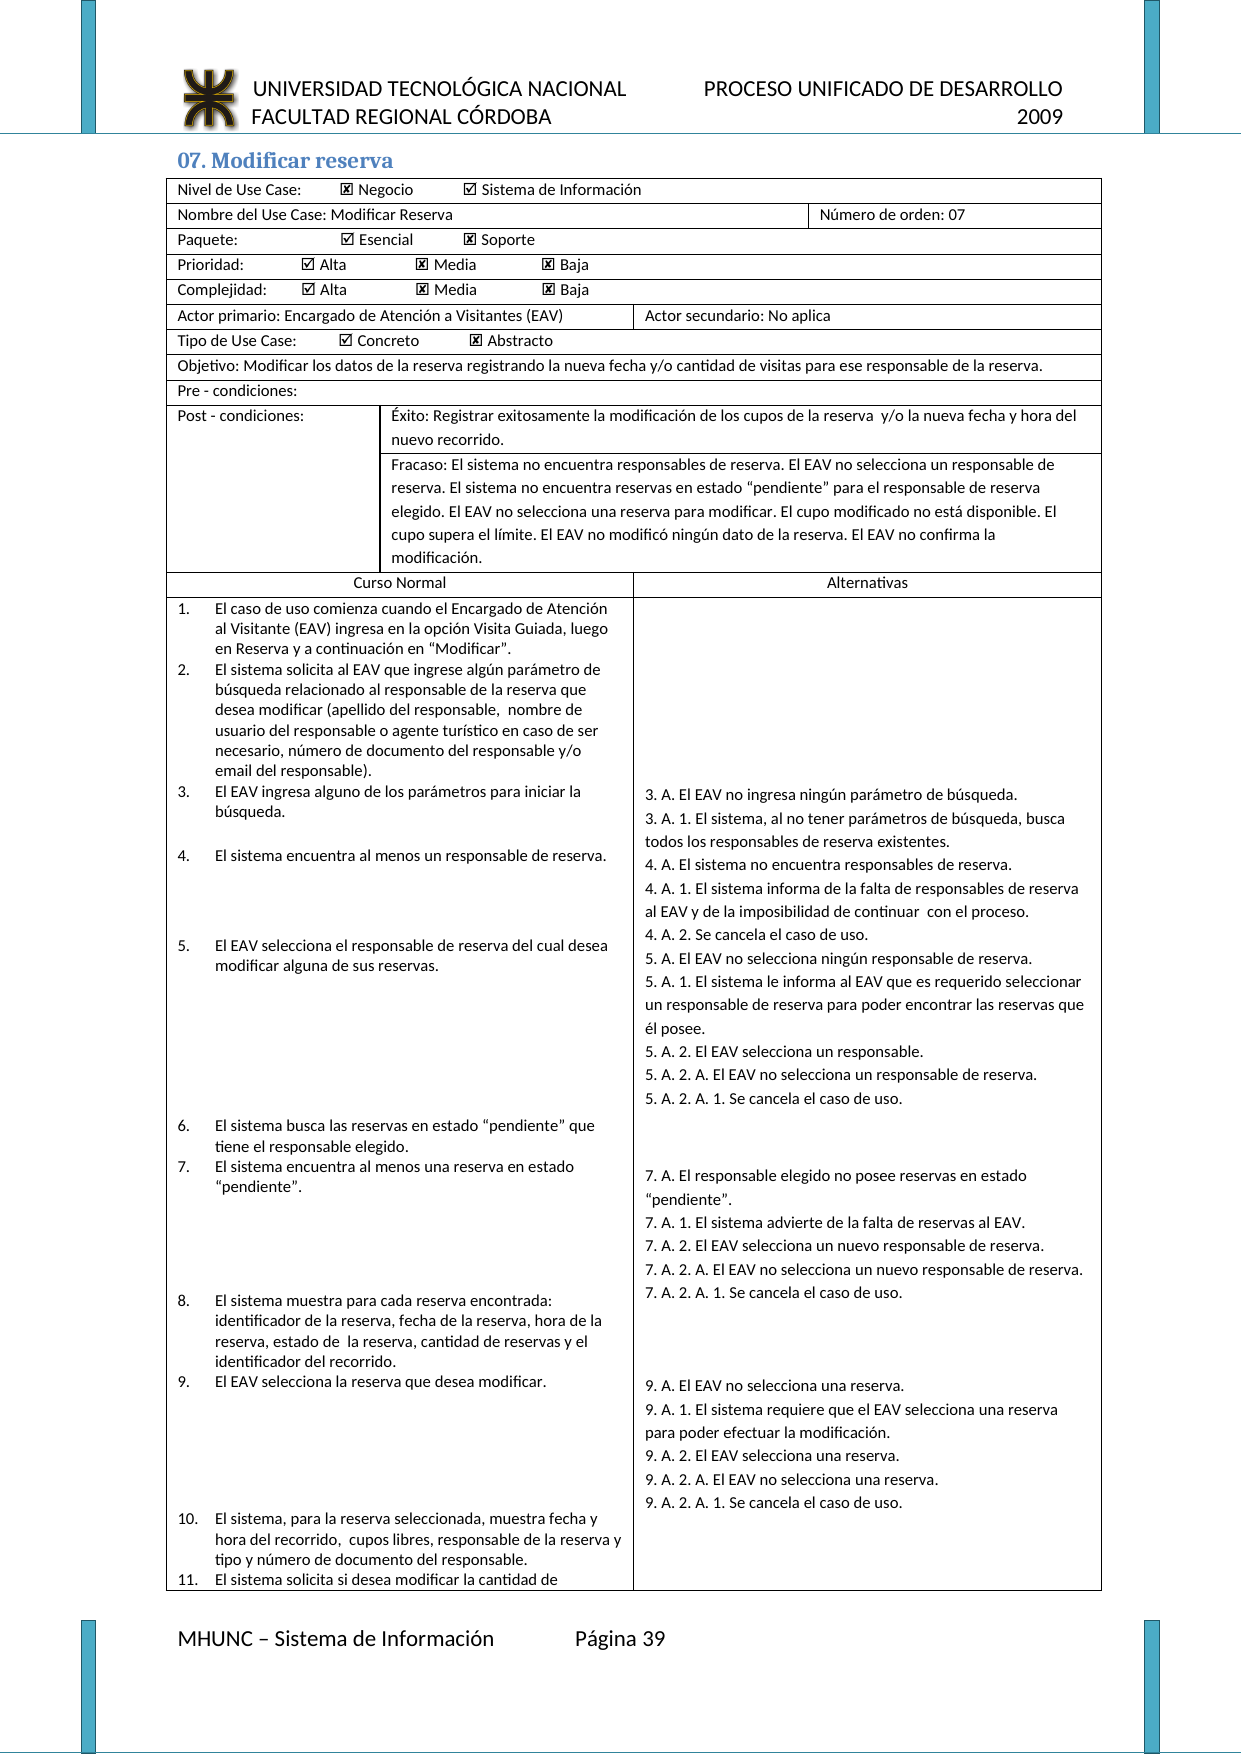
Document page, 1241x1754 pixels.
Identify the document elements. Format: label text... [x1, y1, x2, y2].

table_cell Alternativas [634, 573, 1101, 597]
table_header Nivel de Use Case: Negocio Sistema de Información [167, 179, 1101, 203]
table_cell Actor primario: Encargado de Atención a Visitantes (EAV) [167, 305, 633, 329]
subtitle 07. Modificar reserva [177, 148, 1063, 174]
table_cell Objetivo: Modificar los datos de la reserva registrando la nueva fecha y/o cantidad de visitas para ese responsable de la reserva. [167, 355, 1101, 379]
table_cell Tipo de Use Case: Concreto Abstracto [167, 330, 1101, 354]
table_cell Prioridad: Alta Media Baja [167, 255, 1101, 279]
table_cell Paquete: Esencial Soporte [167, 229, 1101, 253]
table_cell Complejidad: Alta Media Baja [167, 280, 1101, 304]
table_cell Post - condiciones: [167, 406, 379, 572]
table_cell Curso Normal [167, 573, 633, 597]
table_cell Fracaso: El sistema no encuentra responsables de reserva. El EAV no selecciona un responsable de reserva. El sistema no encuentra reservas en estado “pendiente” para el responsable de reserva elegido. El EAV no selecciona una reserva para modificar. El cupo modificado no está disponible. El cupo supera el límite. El EAV no modificó ningún dato de la reserva. El EAV no confirma la modificación. [381, 454, 1101, 572]
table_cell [167, 598, 633, 1590]
picture [182, 68, 239, 132]
table_cell Nombre del Use Case: Modificar Reserva [167, 204, 808, 228]
table_cell Pre - condiciones: [167, 381, 1101, 405]
table_cell Éxito: Registrar exitosamente la modificación de los cupos de la reserva y/o la nueva fecha y hora del nuevo recorrido. [381, 406, 1101, 453]
table_cell Actor secundario: No aplica [634, 305, 1101, 329]
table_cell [634, 598, 1101, 1590]
table_cell Número de orden: 07 [809, 204, 1101, 228]
